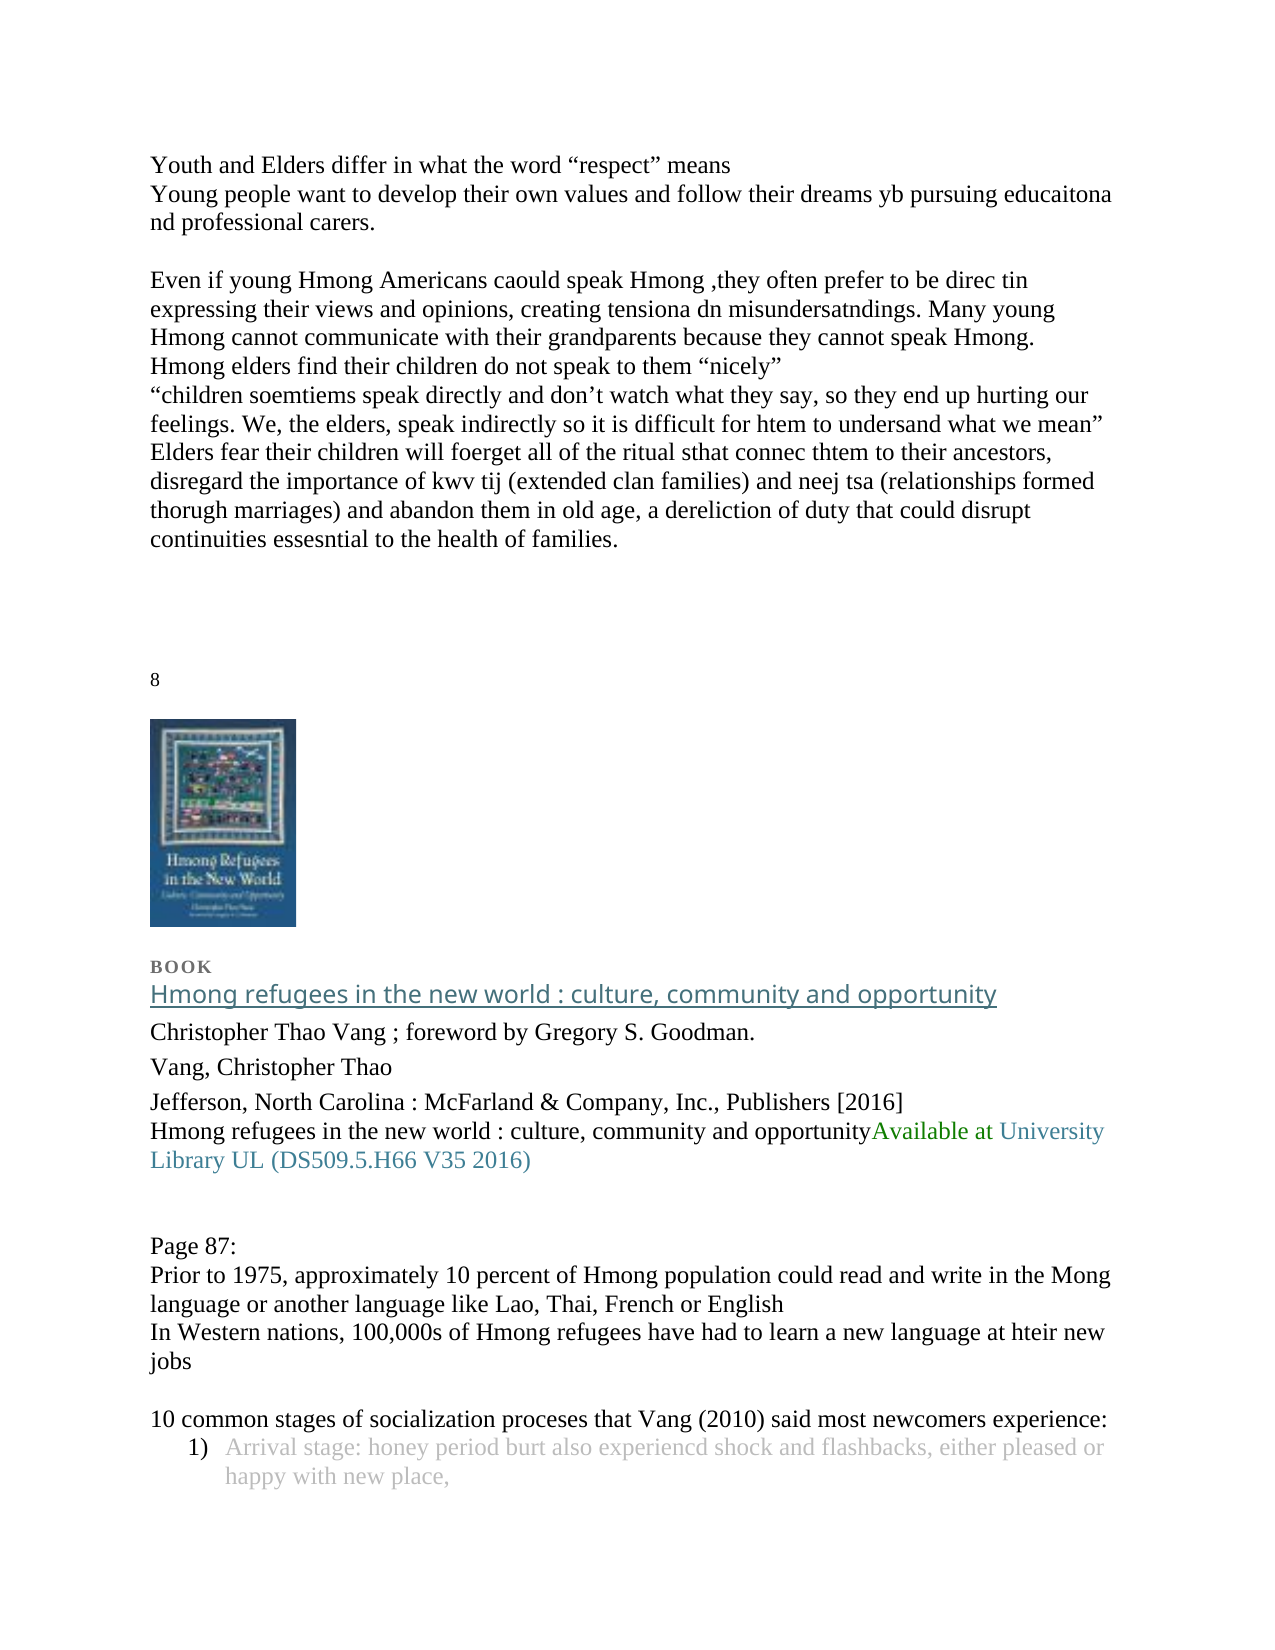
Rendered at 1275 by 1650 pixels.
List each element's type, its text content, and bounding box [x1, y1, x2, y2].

text Youth and Elders differ in what the word “respect” means [150, 150, 1125, 179]
text 10 common stages of socialization proceses that Vang (2010) said most newcomers experience: [150, 1404, 1125, 1432]
text Vang, Christopher Thao [150, 1046, 1125, 1081]
text Hmong refugees in the new world : culture, community and opportunityAvailable at University Library UL (DS509.5.H66 V35 2016) [150, 1116, 1125, 1174]
text Christopher Thao Vang ; foreword by Gregory S. Goodman. [150, 1011, 1125, 1046]
subtitle Hmong refugees in the new world : culture, community and opportunity [150, 977, 1125, 1011]
list Arrival stage: honey period burt also experiencd shock and flashbacks, either pleased or happy with new place, [187, 1432, 1125, 1490]
text In Western nations, 100,000s of Hmong refugees have had to learn a new language at hteir new jobs [150, 1317, 1125, 1375]
text Young people want to develop their own values and follow their dreams yb pursuing educaitona nd professional carers. [150, 179, 1125, 236]
text Page 87: Prior to 1975, approximately 10 percent of Hmong population could read and write in the Mong language or another language like Lao, Thai, French or English [150, 1231, 1125, 1317]
text Even if young Hmong Americans caould speak Hmong ,they often prefer to be direc tin expressing their views and opinions, creating tensiona dn misundersatndings. Many young Hmong cannot communicate with their grandparents because they cannot speak Hmong. [150, 265, 1125, 351]
text Elders fear their children will foerget all of the ritual sthat connec thtem to their ancestors, disregard the importance of kwv tij (extended clan families) and neej tsa (relationships formed thorugh marriages) and abandon them in old age, a dereliction of duty that could disrupt continuities essesntial to the health of families. [150, 437, 1125, 552]
text Jefferson, North Carolina : McFarland & Company, Inc., Publishers [2016] [150, 1081, 1125, 1116]
text 8 [150, 667, 1125, 690]
text Hmong elders find their children do not speak to them “nicely” [150, 351, 1125, 380]
text “children soemtiems speak directly and don’t watch what they say, so they end up hurting our feelings. We, the elders, speak indirectly so it is difficult for htem to undersand what we mean” [150, 380, 1125, 437]
text BOOK [150, 956, 1125, 977]
picture [150, 719, 297, 927]
